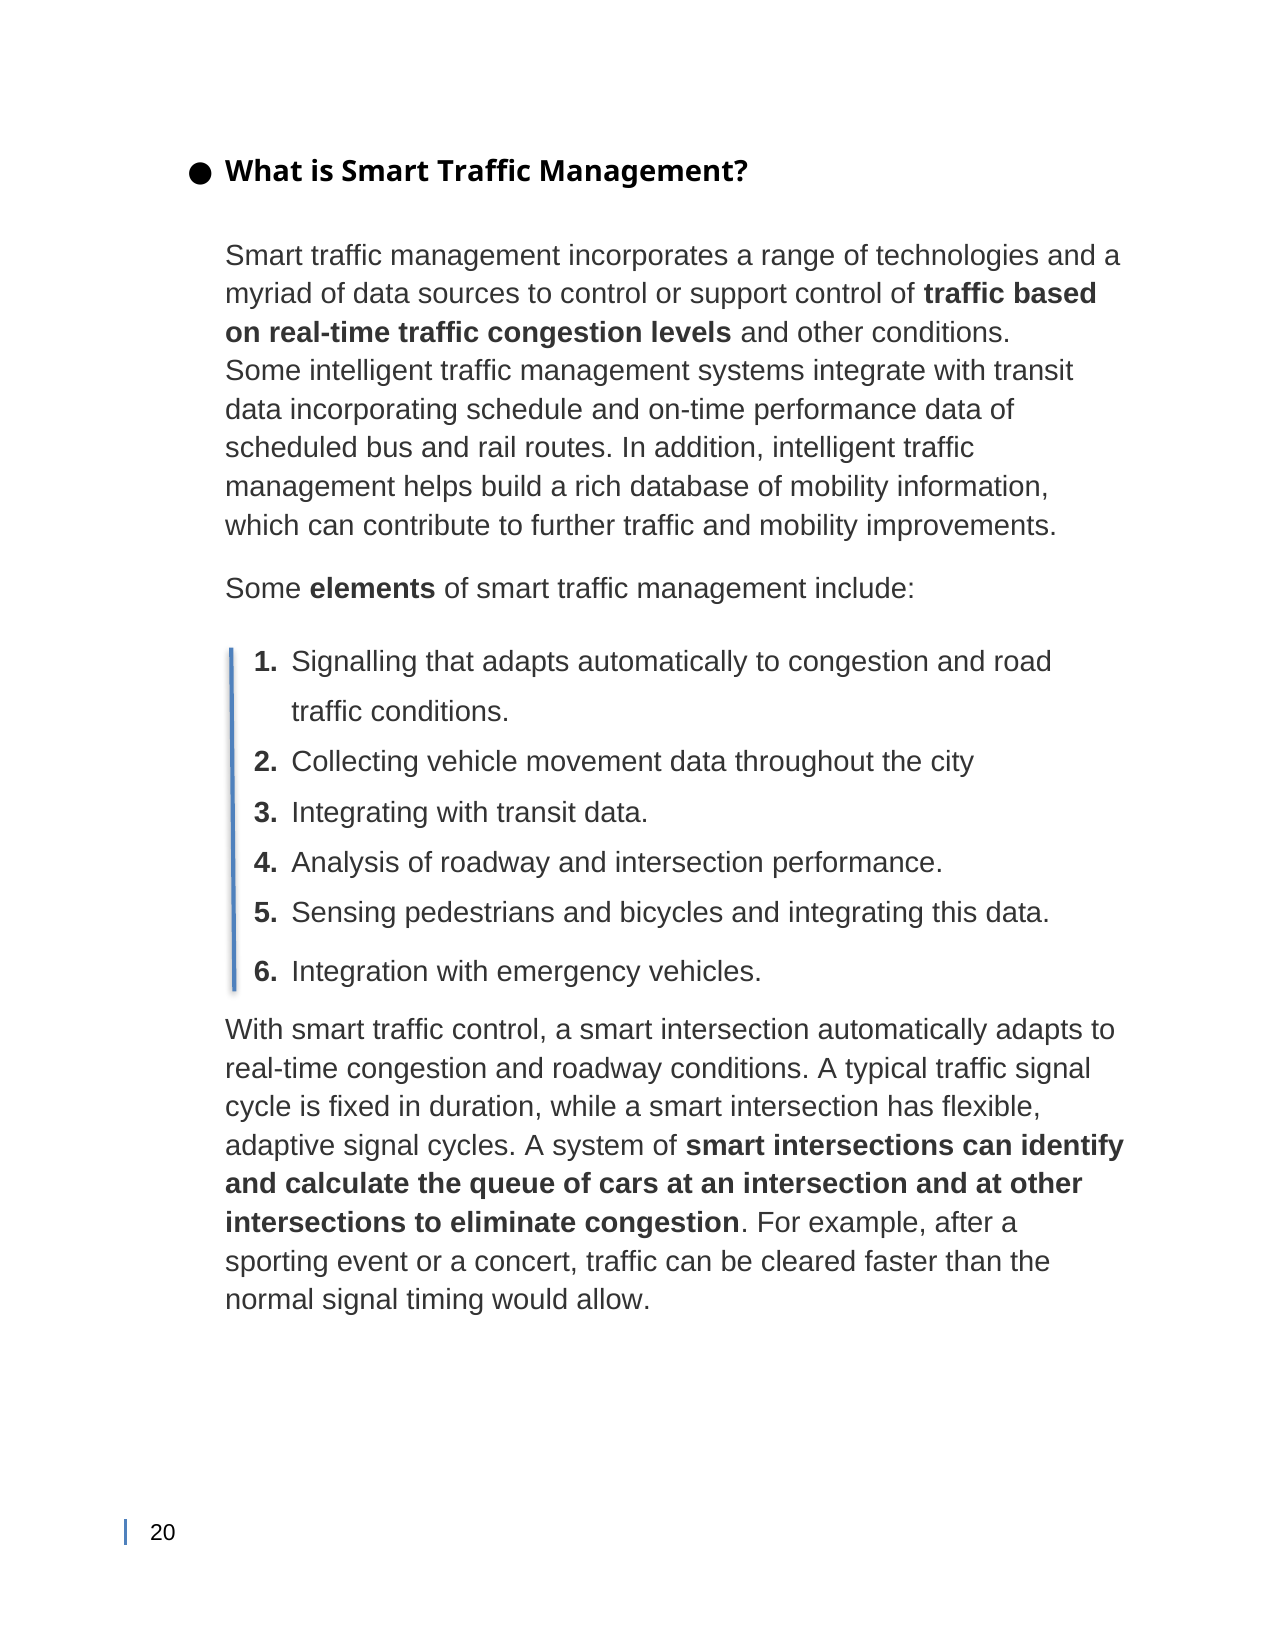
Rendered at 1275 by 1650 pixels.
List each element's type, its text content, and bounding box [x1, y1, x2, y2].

text Some intelligent traffic management systems integrate with transit data incorporating schedule and on-time performance data of scheduled bus and rail routes. In addition, intelligent traffic management helps build a rich database of mobility information, which can contribute to further traffic and mobility improvements. [225, 353, 1125, 541]
list Analysis of roadway and intersection performance. [253, 845, 1125, 878]
subtitle What is Smart Traffic Management? [187, 150, 1125, 190]
list Integration with emergency vehicles. [253, 954, 1125, 987]
list Sensing pedestrians and bicycles and integrating this data. [253, 895, 1125, 929]
list Signalling that adapts automatically to congestion and road traffic conditions. [253, 644, 1125, 727]
text Smart traffic management incorporates a range of technologies and a myriad of data sources to control or support control of traffic based on real-time traffic congestion levels and other conditions. [225, 238, 1125, 348]
text With smart traffic control, a smart intersection automatically adapts to real-time congestion and roadway conditions. A typical traffic signal cycle is fixed in duration, while a smart intersection has flexible, adaptive signal cycles. A system of smart intersections can identify and calculate the queue of cars at an intersection and at other intersections to eliminate congestion. For example, after a sporting event or a concert, traffic can be cleared faster than the normal signal timing would allow. [225, 1012, 1125, 1316]
list Integrating with transit data. [253, 794, 1125, 828]
list Collecting vehicle movement data throughout the city [253, 744, 1125, 778]
text Some elements of smart traffic management include: [225, 571, 1125, 604]
